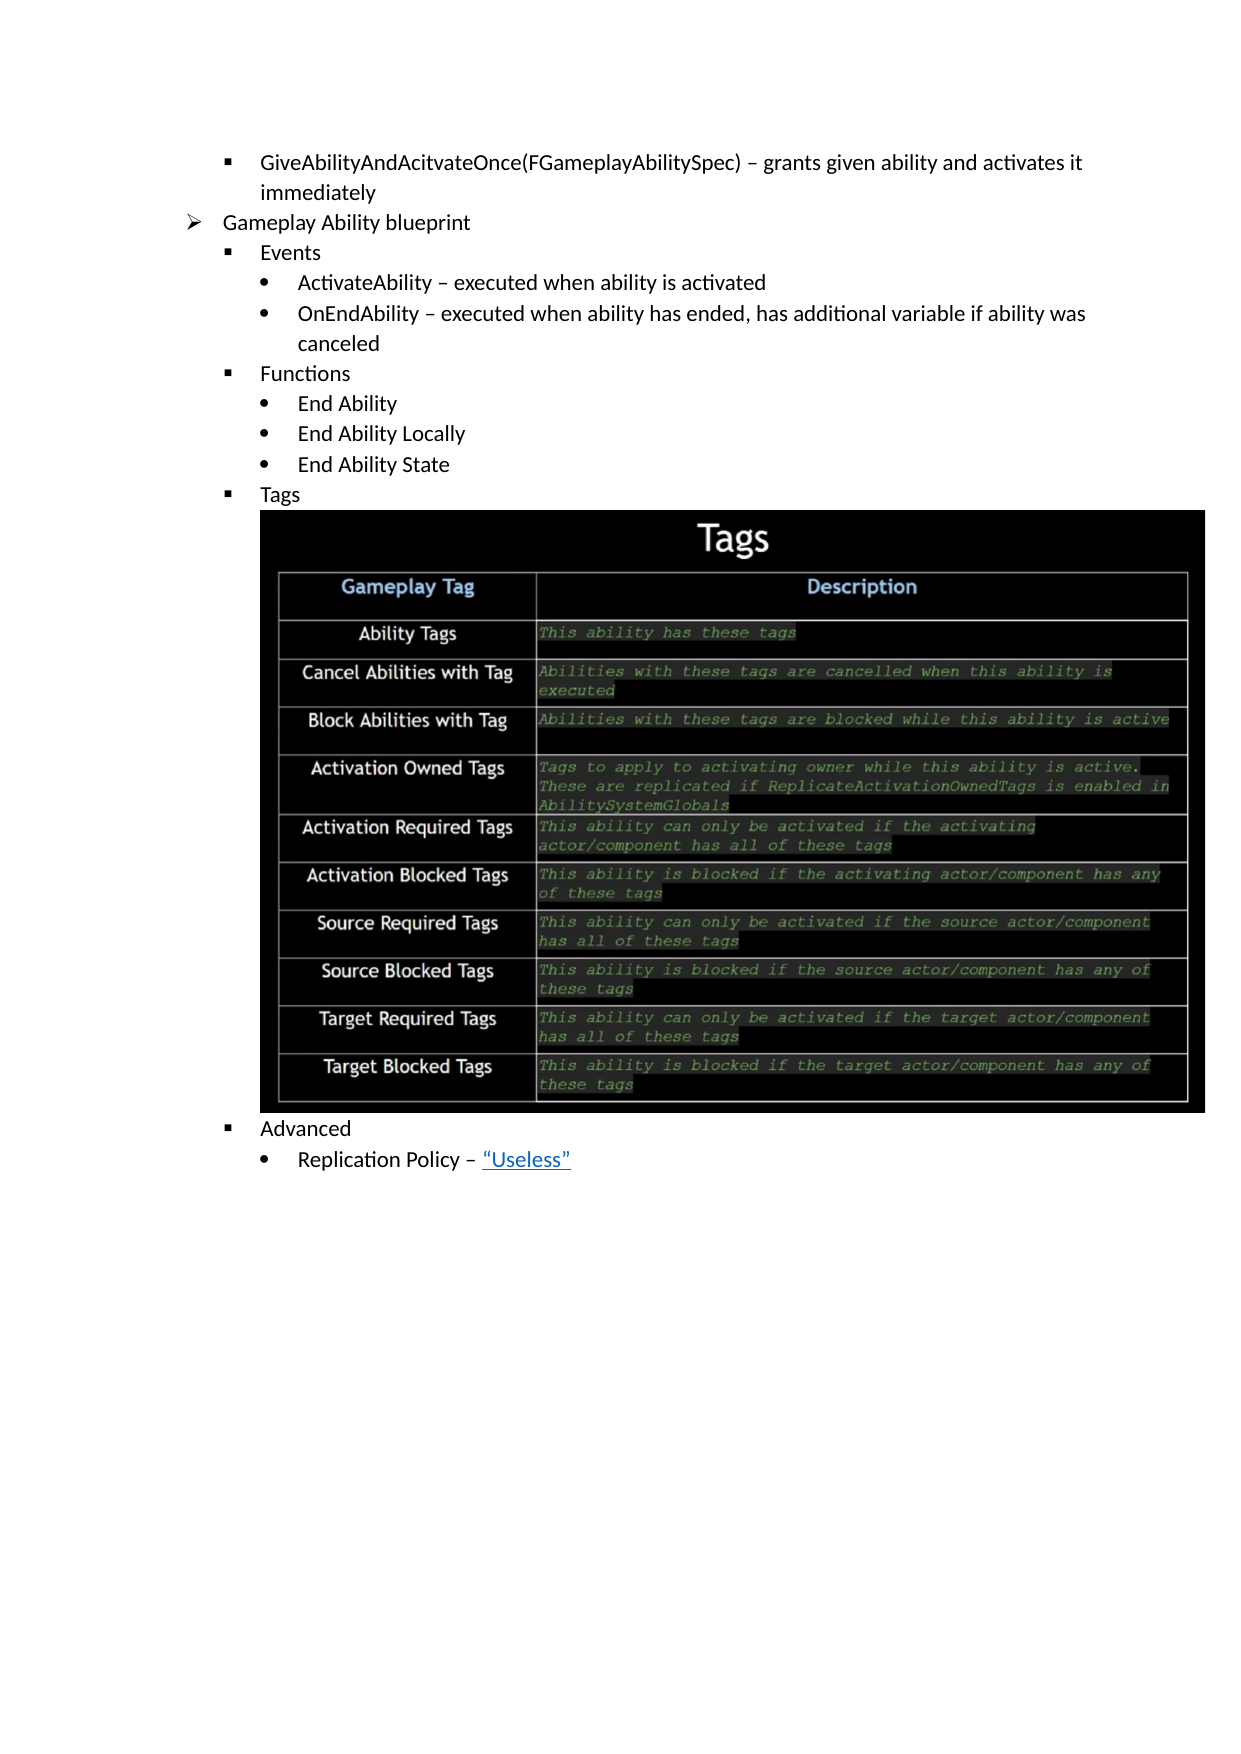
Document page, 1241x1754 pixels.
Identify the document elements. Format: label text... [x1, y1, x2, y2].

picture [260, 510, 1205, 1113]
list Replication Policy – “Useless” [260, 1145, 1093, 1173]
list End Ability [260, 389, 1093, 417]
list End Ability State [260, 450, 1093, 478]
list Functions [223, 359, 1093, 387]
list Events [223, 238, 1093, 266]
list ActivateAbility – executed when ability is activated [260, 268, 1093, 296]
list Advanced [223, 1114, 1093, 1143]
list GiveAbilityAndAcitvateOnce(FGameplayAbilitySpec) – grants given ability and activates it immediately [223, 148, 1093, 206]
list Gameplay Ability blueprint [185, 208, 1093, 236]
list OnEndAbility – executed when ability has ended, has additional variable if ability was canceled [260, 299, 1093, 357]
list End Ability Locally [260, 419, 1093, 447]
